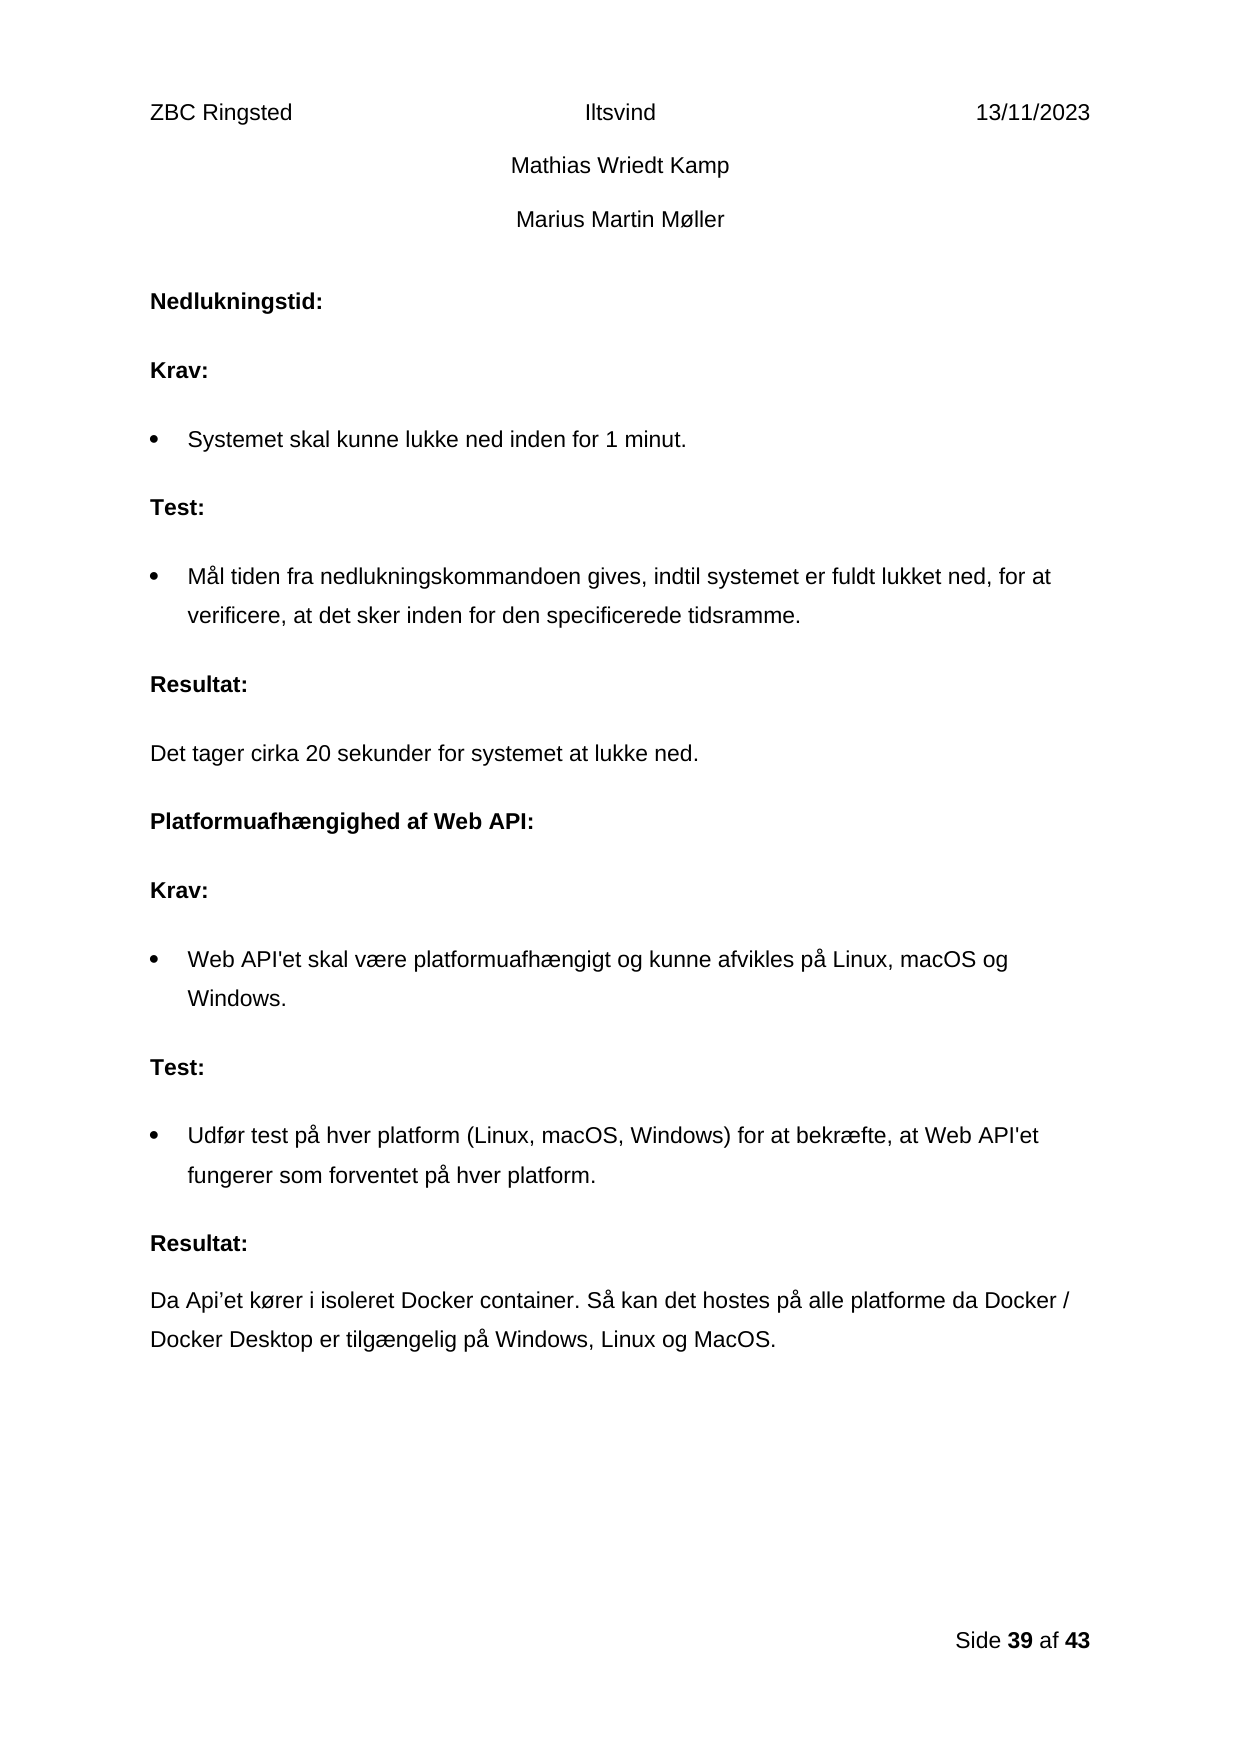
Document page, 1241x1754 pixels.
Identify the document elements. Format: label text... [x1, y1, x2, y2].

text Platformuafhængighed af Web API: [150, 808, 1090, 834]
text Da Api’et kører i isoleret Docker container. Så kan det hostes på alle platforme da Docker / Docker Desktop er tilgængelig på Windows, Linux og MacOS. [150, 1287, 1090, 1352]
text Test: [150, 1054, 1090, 1080]
text Krav: [150, 357, 1090, 383]
text Krav: [150, 877, 1090, 903]
list Mål tiden fra nedlukningskommandoen gives, indtil systemet er fuldt lukket ned, for at verificere, at det sker inden for den specificerede tidsramme. [150, 563, 1090, 629]
list Systemet skal kunne lukke ned inden for 1 minut. [150, 426, 1090, 452]
text Nedlukningstid: [150, 288, 1090, 314]
list Udfør test på hver platform (Linux, macOS, Windows) for at bekræfte, at Web API'et fungerer som forventet på hver platform. [150, 1122, 1090, 1188]
text Resultat: [150, 1230, 1090, 1257]
list Web API'et skal være platformuafhængigt og kunne afvikles på Linux, macOS og Windows. [150, 946, 1090, 1011]
text Test: [150, 494, 1090, 521]
text Resultat: [150, 671, 1090, 697]
text Det tager cirka 20 sekunder for systemet at lukke ned. [150, 739, 1090, 766]
